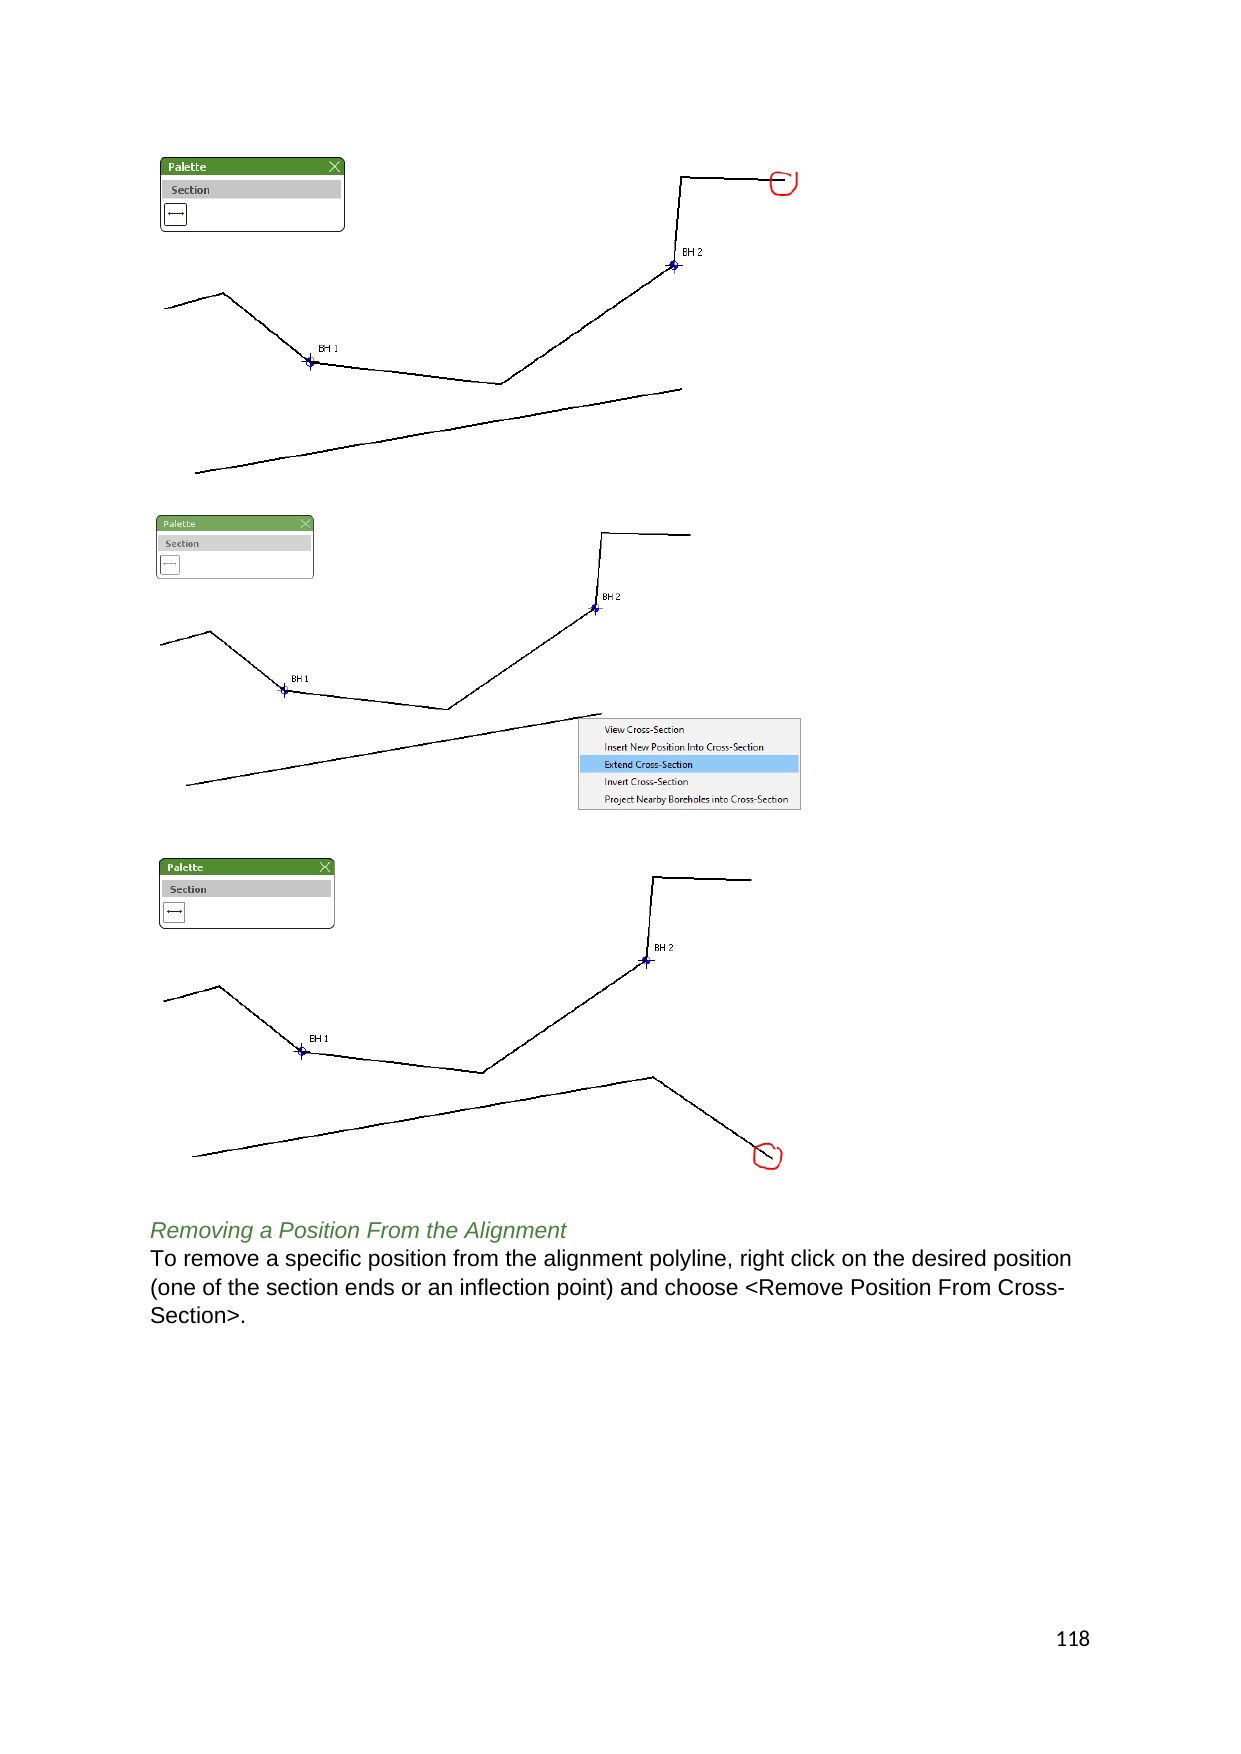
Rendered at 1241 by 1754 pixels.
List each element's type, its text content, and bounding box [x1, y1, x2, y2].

text To remove a specific position from the alignment polyline, right click on the desired position (one of the section ends or an inflection point) and choose <Remove Position From Cross-Section>. [150, 1245, 1090, 1328]
subtitle Removing a Position From the Alignment [150, 1217, 1090, 1243]
picture [150, 511, 813, 829]
picture [150, 847, 793, 1198]
picture [150, 150, 803, 493]
